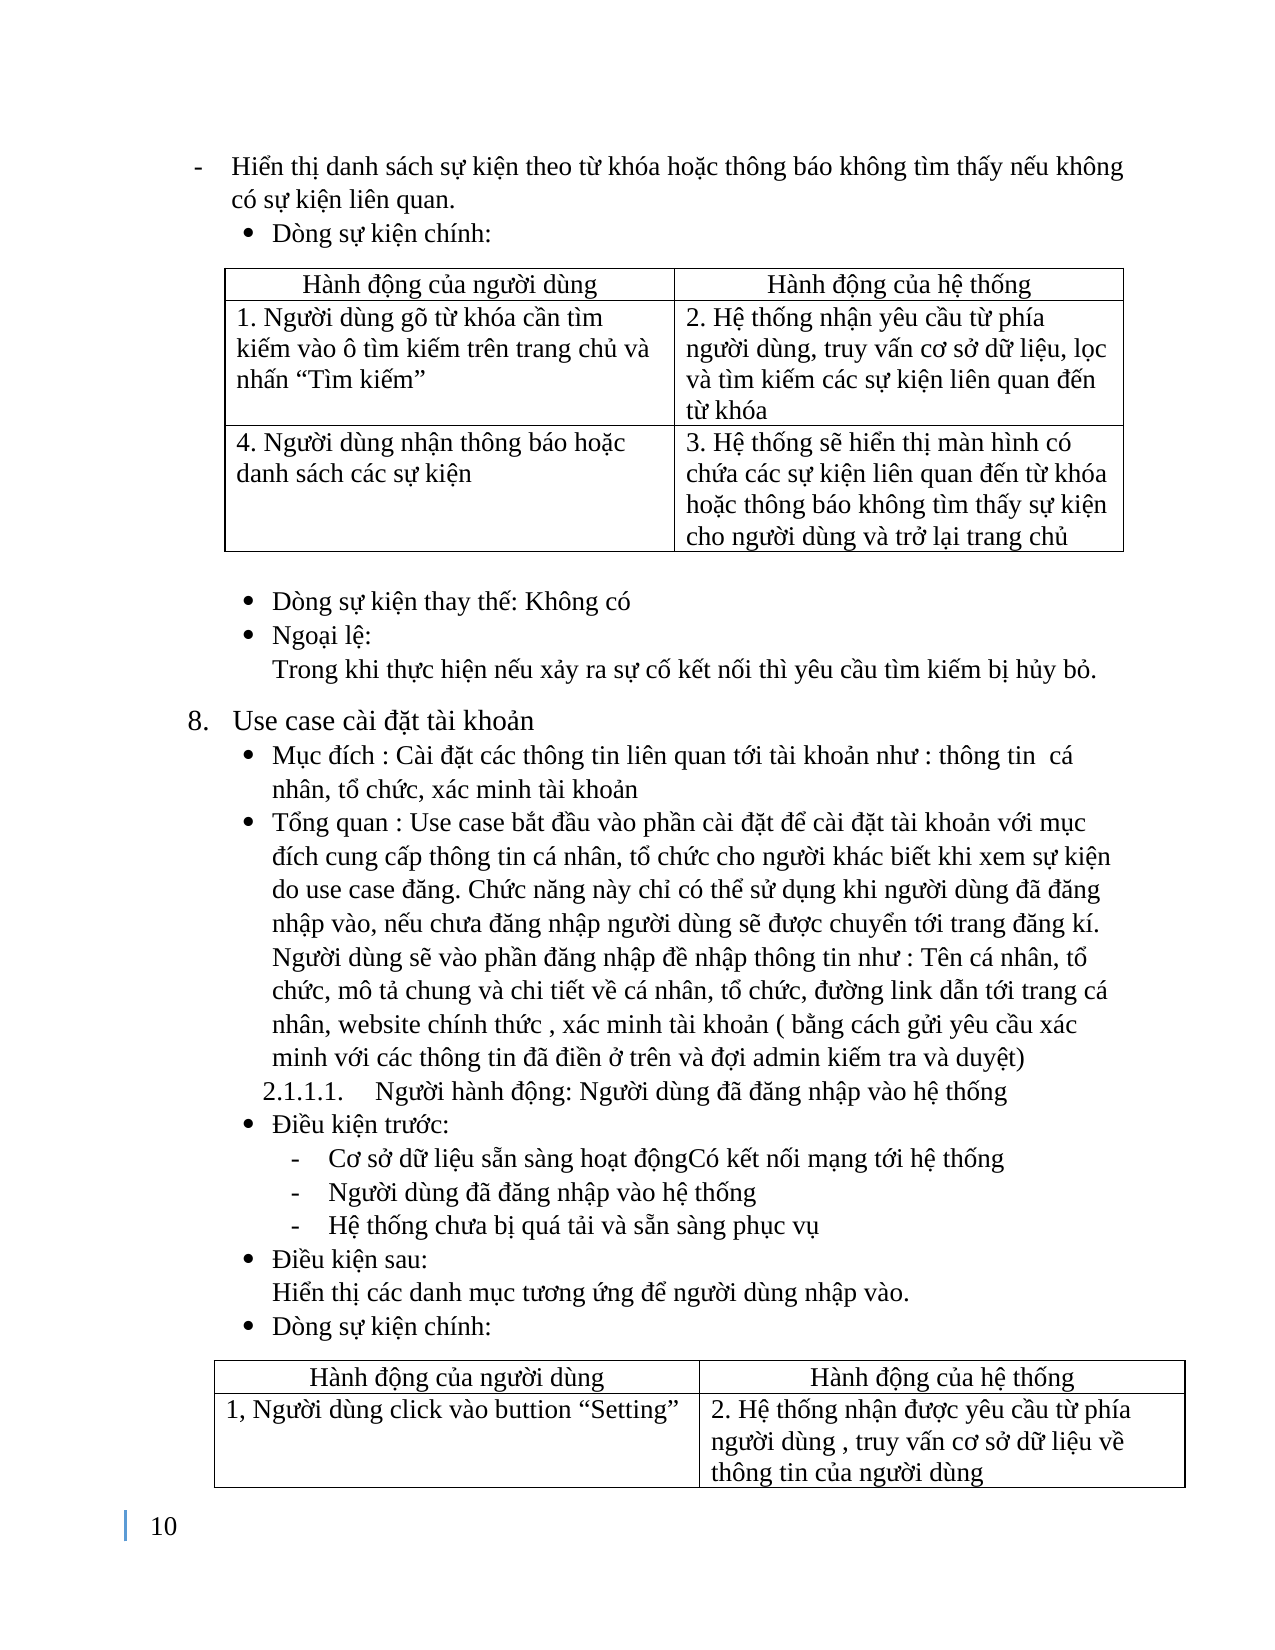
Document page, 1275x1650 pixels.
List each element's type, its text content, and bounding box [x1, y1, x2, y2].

table_cell 1, Người dùng click vào buttion “Setting” [215, 1394, 699, 1487]
list Dòng sự kiện chính: [244, 1310, 1125, 1341]
list Dòng sự kiện thay thế: Không có [244, 586, 1125, 617]
list Dòng sự kiện chính: [244, 217, 1125, 248]
list Người dùng đã đăng nhập vào hệ thống [291, 1176, 1125, 1207]
list Mục đích : Cài đặt các thông tin liên quan tới tài khoản như : thông tin cá nhân, tổ chức, xác minh tài khoản [244, 739, 1125, 804]
table_header Hành động của người dùng [226, 269, 674, 300]
table_header Hành động của hệ thống [675, 269, 1123, 300]
table_header Hành động của người dùng [215, 1361, 699, 1393]
list Điều kiện sau: Hiển thị các danh mục tương ứng để người dùng nhập vào. [244, 1243, 1125, 1308]
table_cell 3. Hệ thống sẽ hiển thị màn hình có chứa các sự kiện liên quan đến từ khóa hoặc thông báo không tìm thấy sự kiện cho người dùng và trở lại trang chủ [675, 426, 1123, 551]
list Điều kiện trước: [244, 1108, 1125, 1140]
list Hệ thống chưa bị quá tải và sẵn sàng phục vụ [291, 1209, 1125, 1240]
table_cell 2. Hệ thống nhận yêu cầu từ phía người dùng, truy vấn cơ sở dữ liệu, lọc và tìm kiếm các sự kiện liên quan đến từ khóa [675, 301, 1123, 425]
table_cell 4. Người dùng nhận thông báo hoặc danh sách các sự kiện [226, 426, 674, 551]
list Hiển thị danh sách sự kiện theo từ khóa hoặc thông báo không tìm thấy nếu không có sự kiện liên quan. [194, 150, 1125, 215]
table_cell 1. Người dùng gõ từ khóa cần tìm kiếm vào ô tìm kiếm trên trang chủ và nhấn “Tìm kiếm” [226, 301, 674, 425]
list Cơ sở dữ liệu sẵn sàng hoạt độngCó kết nối mạng tới hệ thống [291, 1142, 1125, 1173]
table_cell 2. Hệ thống nhận được yêu cầu từ phía người dùng , truy vấn cơ sở dữ liệu về thông tin của người dùng [700, 1394, 1184, 1487]
table_header Hành động của hệ thống [700, 1361, 1184, 1393]
list Tổng quan : Use case bắt đầu vào phần cài đặt để cài đặt tài khoản với mục đích cung cấp thông tin cá nhân, tổ chức cho người khác biết khi xem sự kiện do use case đăng. Chức năng này chỉ có thể sử dụng khi người dùng đã đăng nhập vào, nếu chưa đăng nhập người dùng sẽ được chuyển tới trang đăng kí. Người dùng sẽ vào phần đăng nhập đề nhập thông tin như : Tên cá nhân, tổ chức, mô tả chung và chi tiết về cá nhân, tổ chức, đường link dẫn tới trang cá nhân, website chính thức , xác minh tài khoản ( bằng cách gửi yêu cầu xác minh với các thông tin đã điền ở trên và đợi admin kiếm tra và duyệt) [244, 806, 1125, 1072]
list Ngoại lệ: Trong khi thực hiện nếu xảy ra sự cố kết nối thì yêu cầu tìm kiếm bị hủy bỏ. [244, 619, 1125, 684]
subtitle Use case cài đặt tài khoản [187, 703, 1125, 737]
list Người hành động: Người dùng đã đăng nhập vào hệ thống [262, 1075, 1125, 1106]
